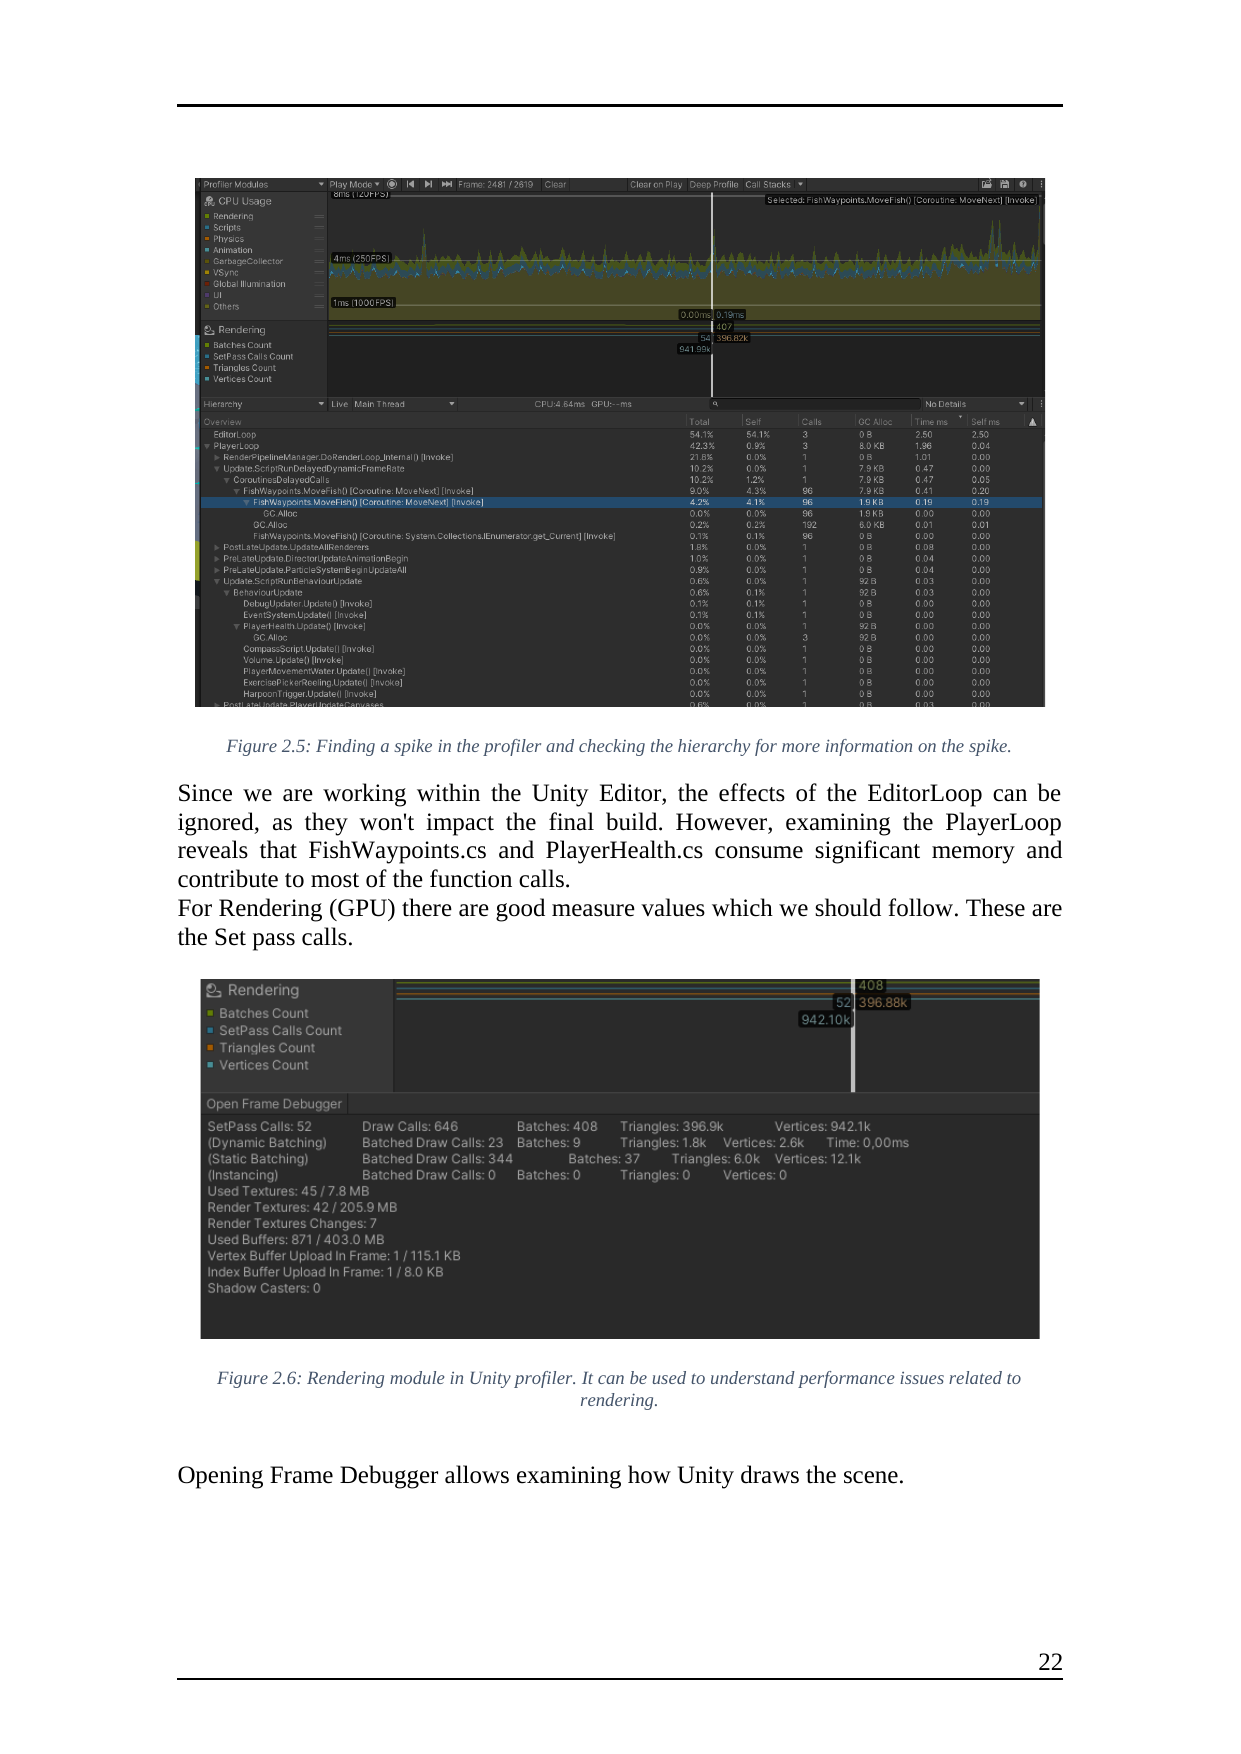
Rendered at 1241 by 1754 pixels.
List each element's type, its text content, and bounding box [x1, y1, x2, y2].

text Since we are working within the Unity Editor, the effects of the EditorLoop can be ignored, as they won't impact the final build. However, examining the PlayerLoop reveals that FishWaypoints.cs and PlayerHealth.cs consume significant memory and contribute to most of the function calls. [177, 778, 1063, 893]
picture [200, 979, 1040, 1339]
text Opening Frame Debugger allows examining how Unity draws the scene. [177, 1460, 1063, 1489]
text For Rendering (GPU) there are good measure values which we should follow. These are the Set pass calls. [177, 893, 1063, 950]
picture [195, 178, 1045, 707]
